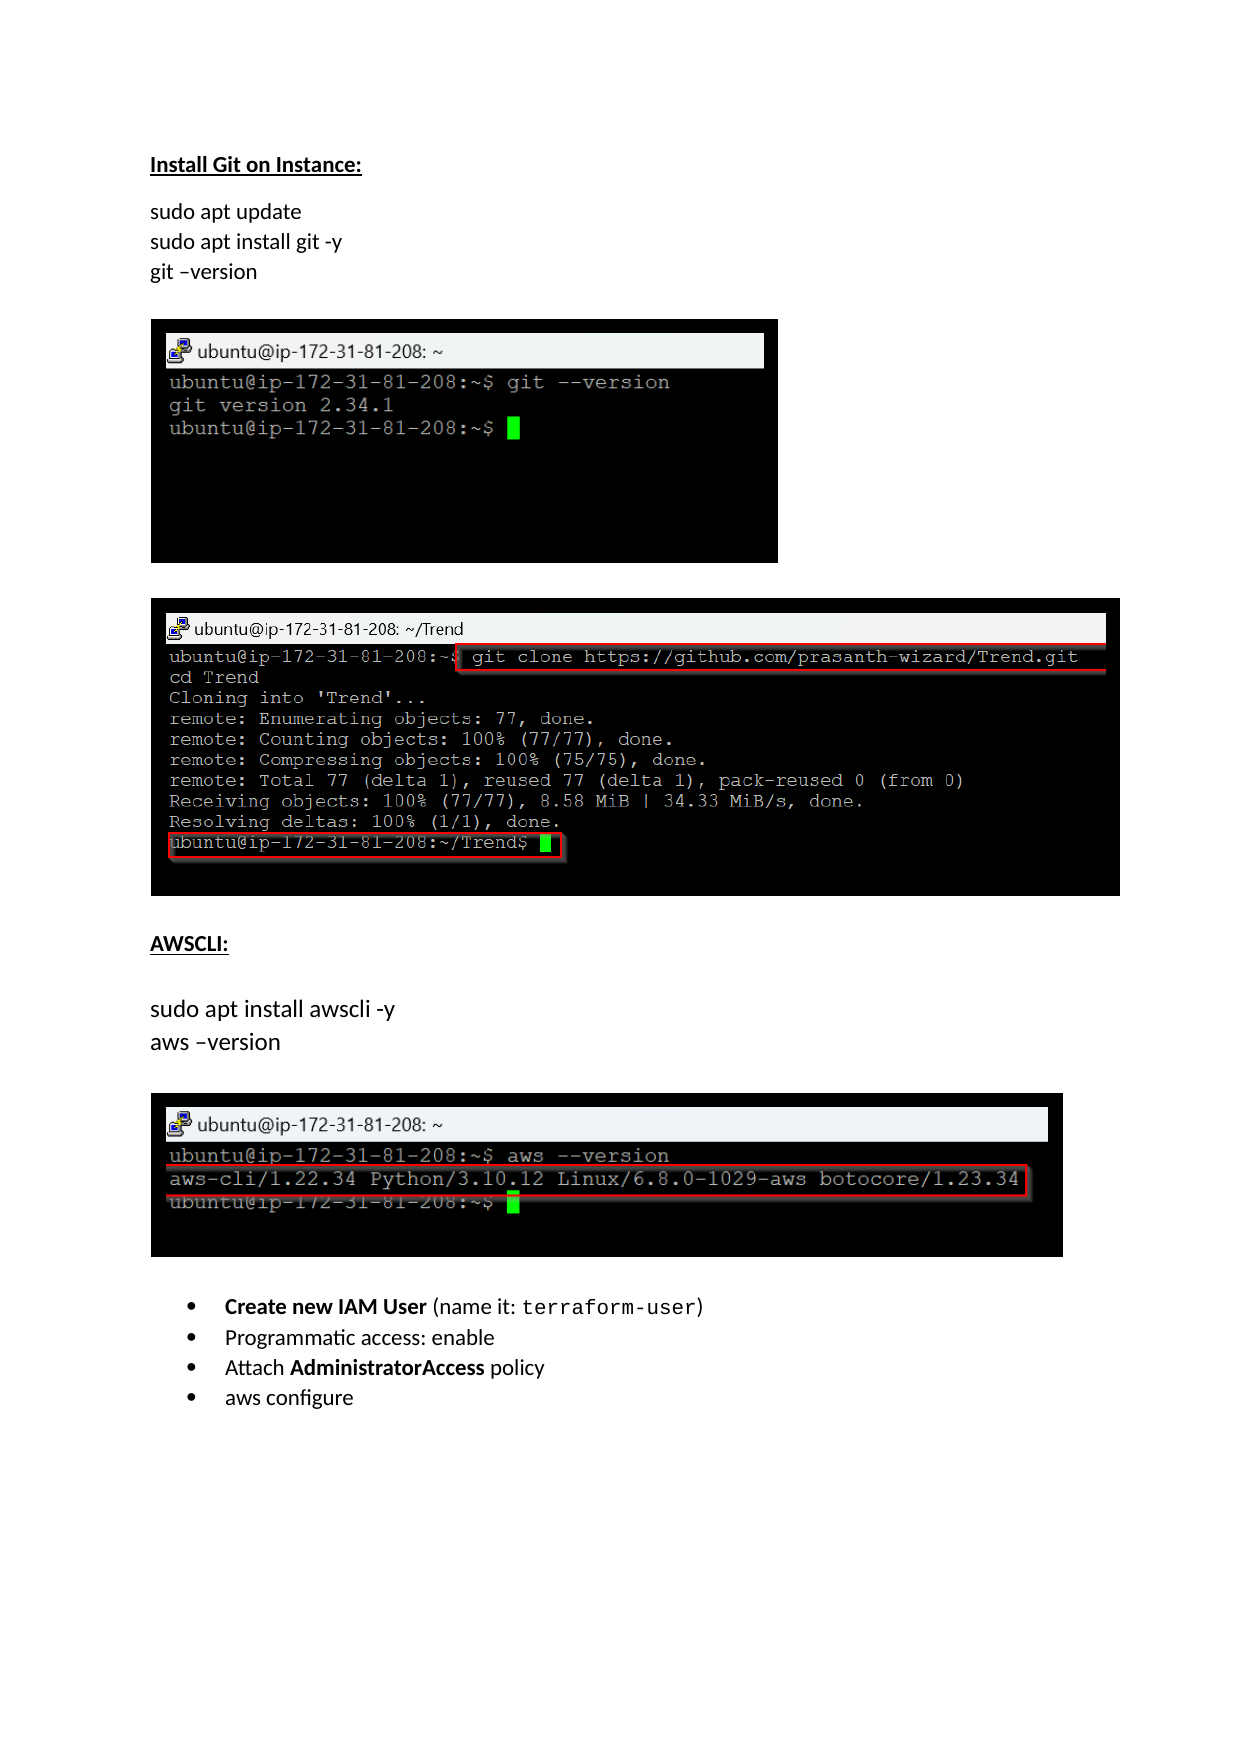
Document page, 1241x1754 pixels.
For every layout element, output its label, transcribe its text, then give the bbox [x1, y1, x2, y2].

text sudo apt install git -y [150, 227, 1090, 255]
text Install Git on Instance: [150, 150, 1090, 178]
text aws –version [150, 1026, 1090, 1056]
list aws configure [187, 1383, 1090, 1411]
text sudo apt update [150, 197, 1090, 225]
list Attach AdministratorAccess policy [187, 1353, 1090, 1381]
list Programmatic access: enable [187, 1323, 1090, 1351]
text git –version [150, 257, 1090, 285]
picture [166, 613, 1106, 882]
text AWSCLI: [150, 929, 1090, 958]
picture [166, 1107, 1048, 1243]
text sudo apt install awscli -y [150, 993, 1090, 1023]
picture [166, 333, 764, 548]
list Create new IAM User (name it: terraform-user) [187, 1292, 1090, 1321]
